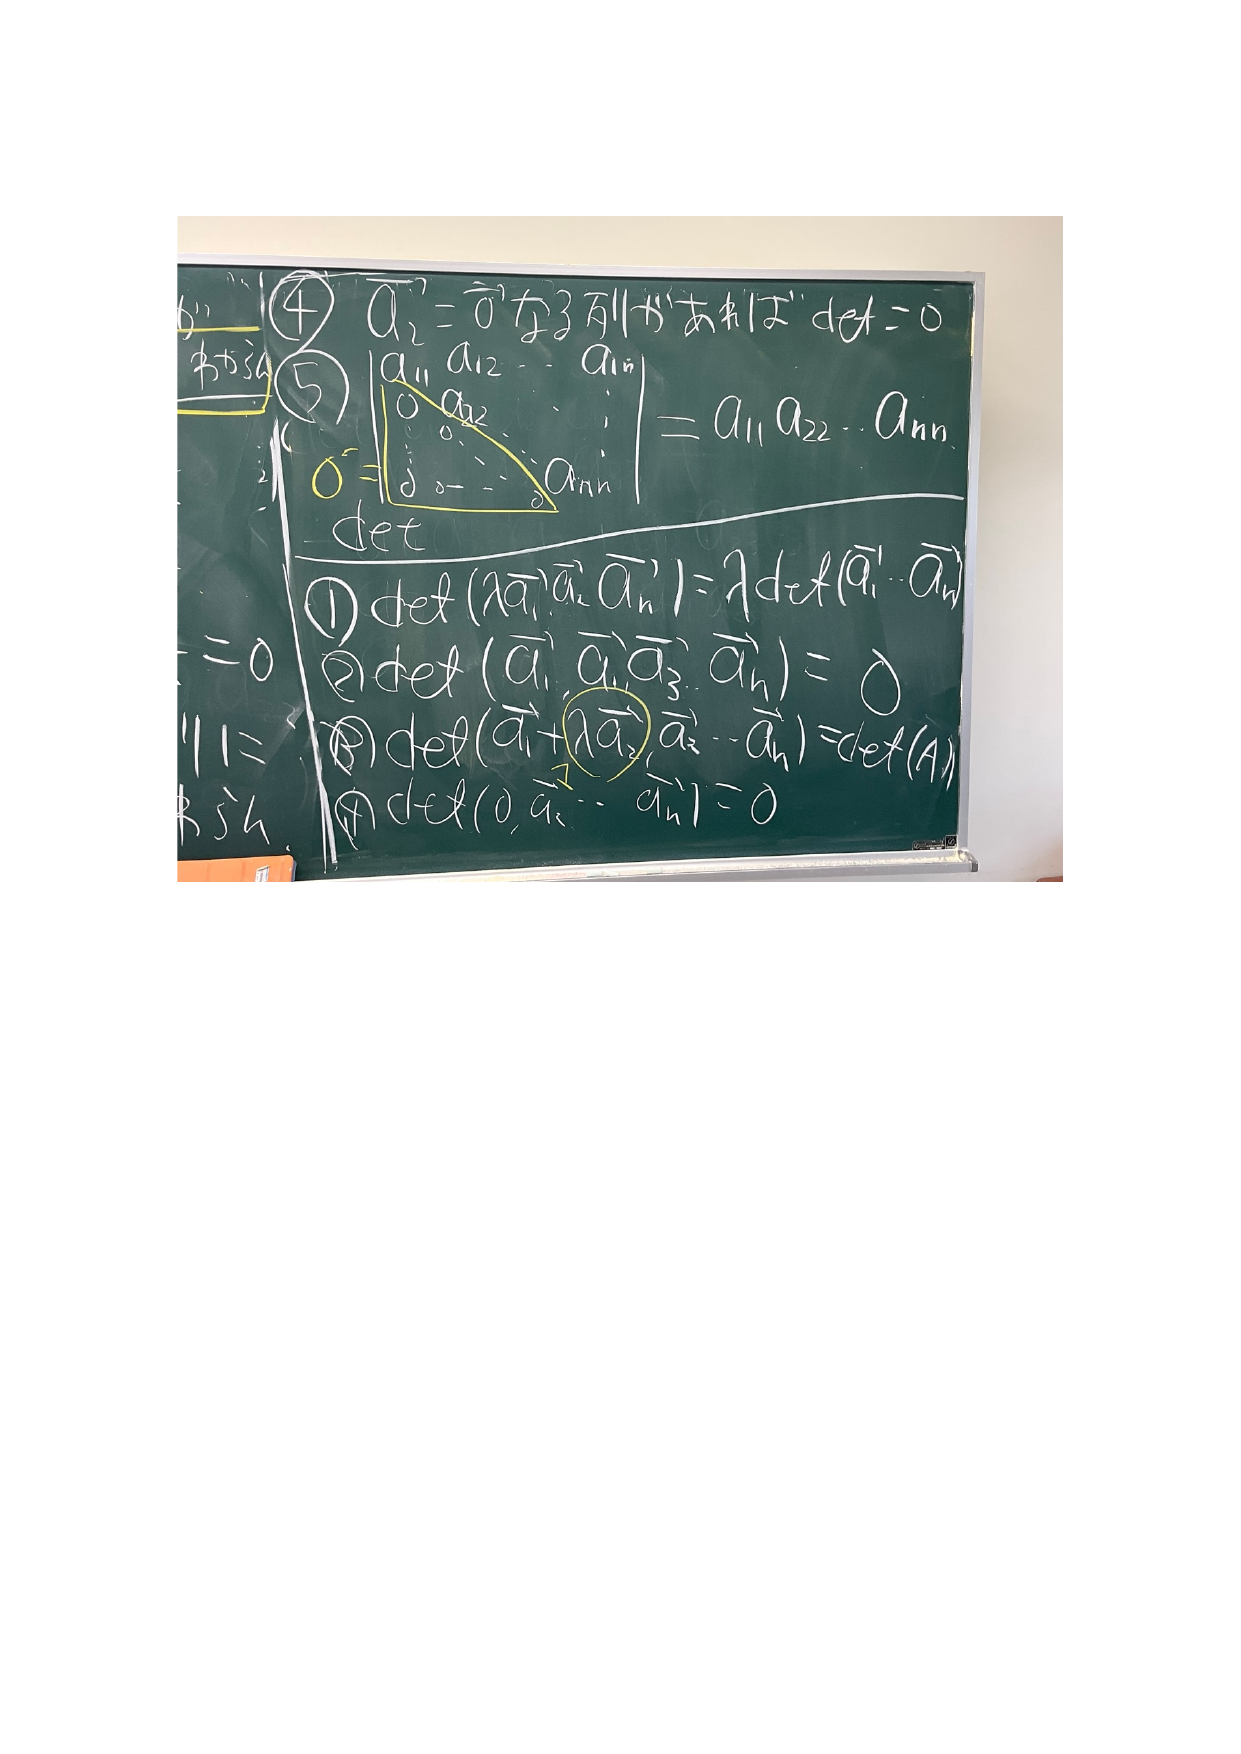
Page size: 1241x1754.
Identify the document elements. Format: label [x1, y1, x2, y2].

picture [177, 216, 1063, 882]
